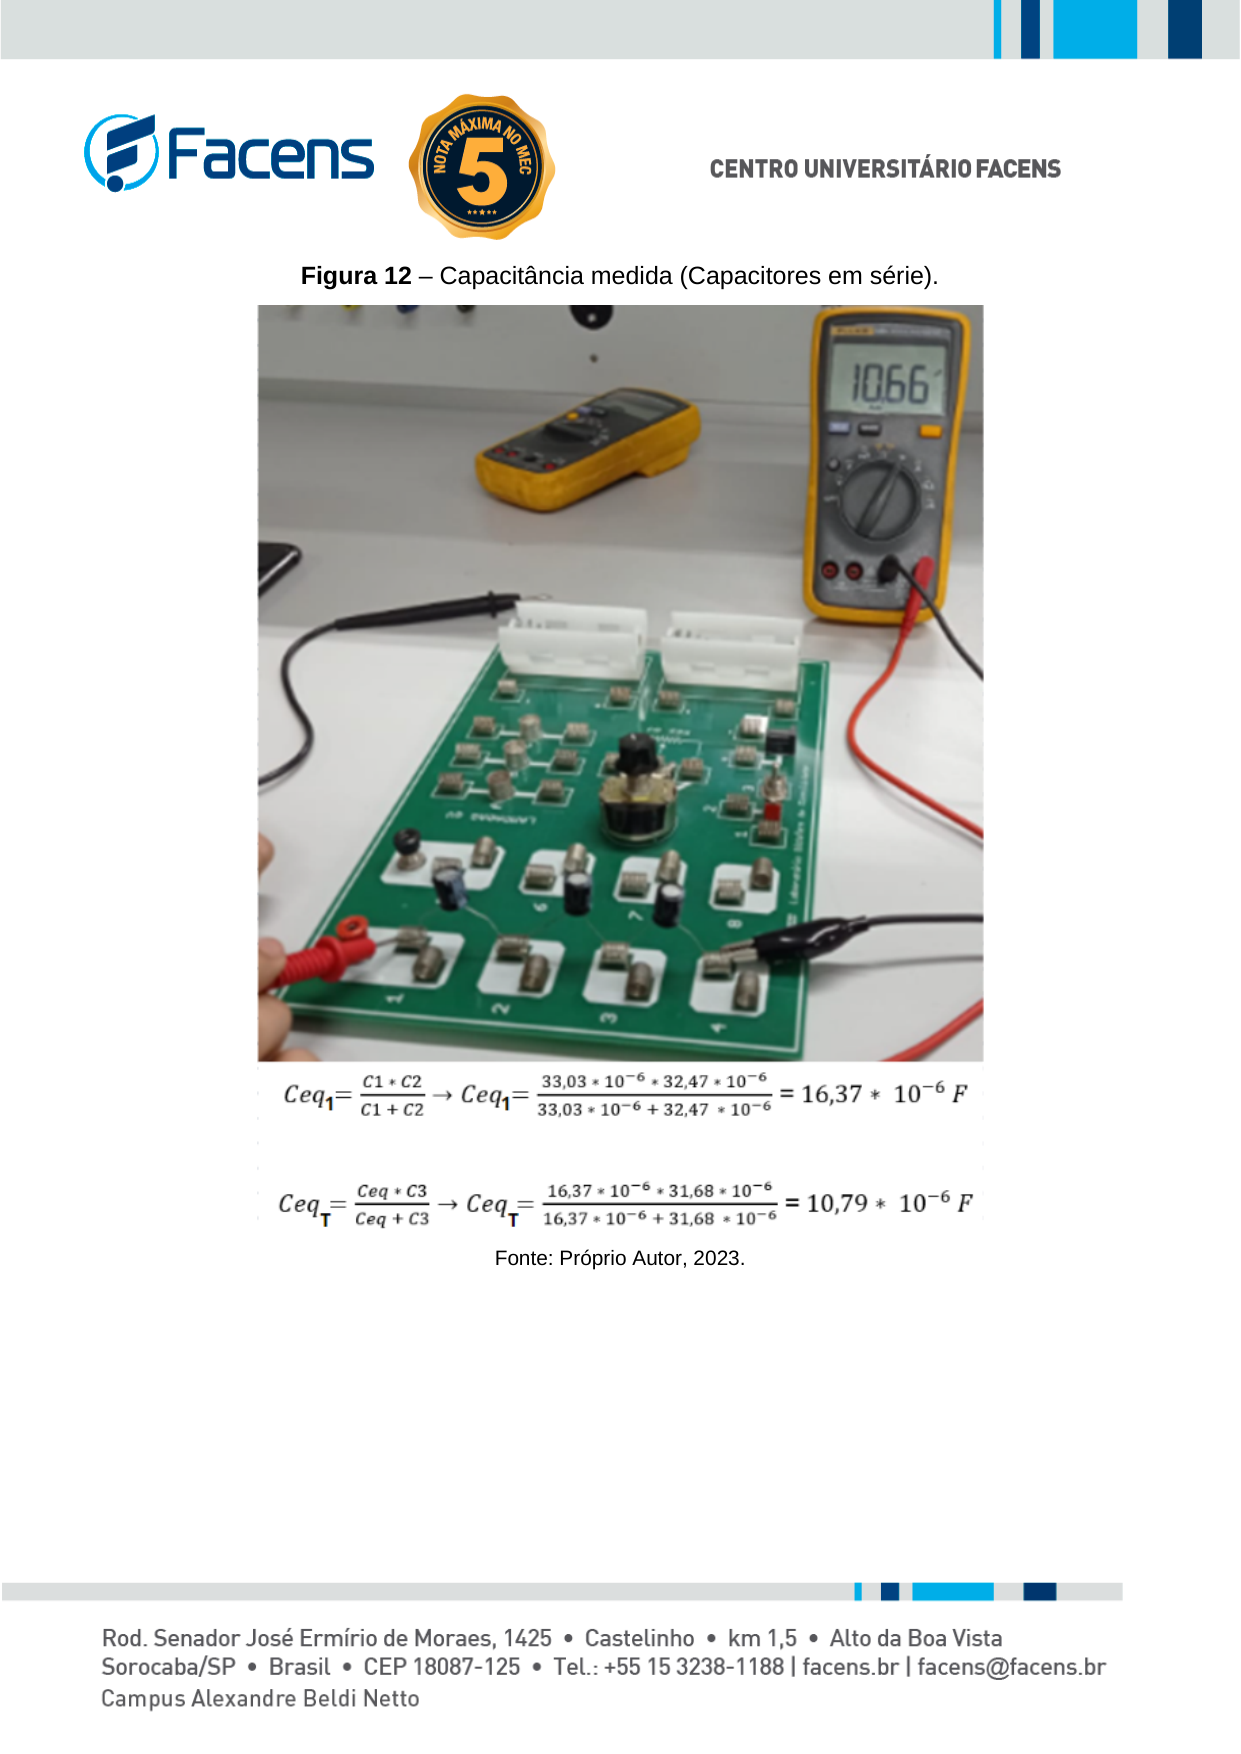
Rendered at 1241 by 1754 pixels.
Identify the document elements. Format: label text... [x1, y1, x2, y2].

picture [0, 0, 1241, 247]
picture [0, 1582, 1241, 1754]
text Fonte: Próprio Autor, 2023. [177, 1246, 1063, 1270]
picture [256, 305, 984, 1231]
